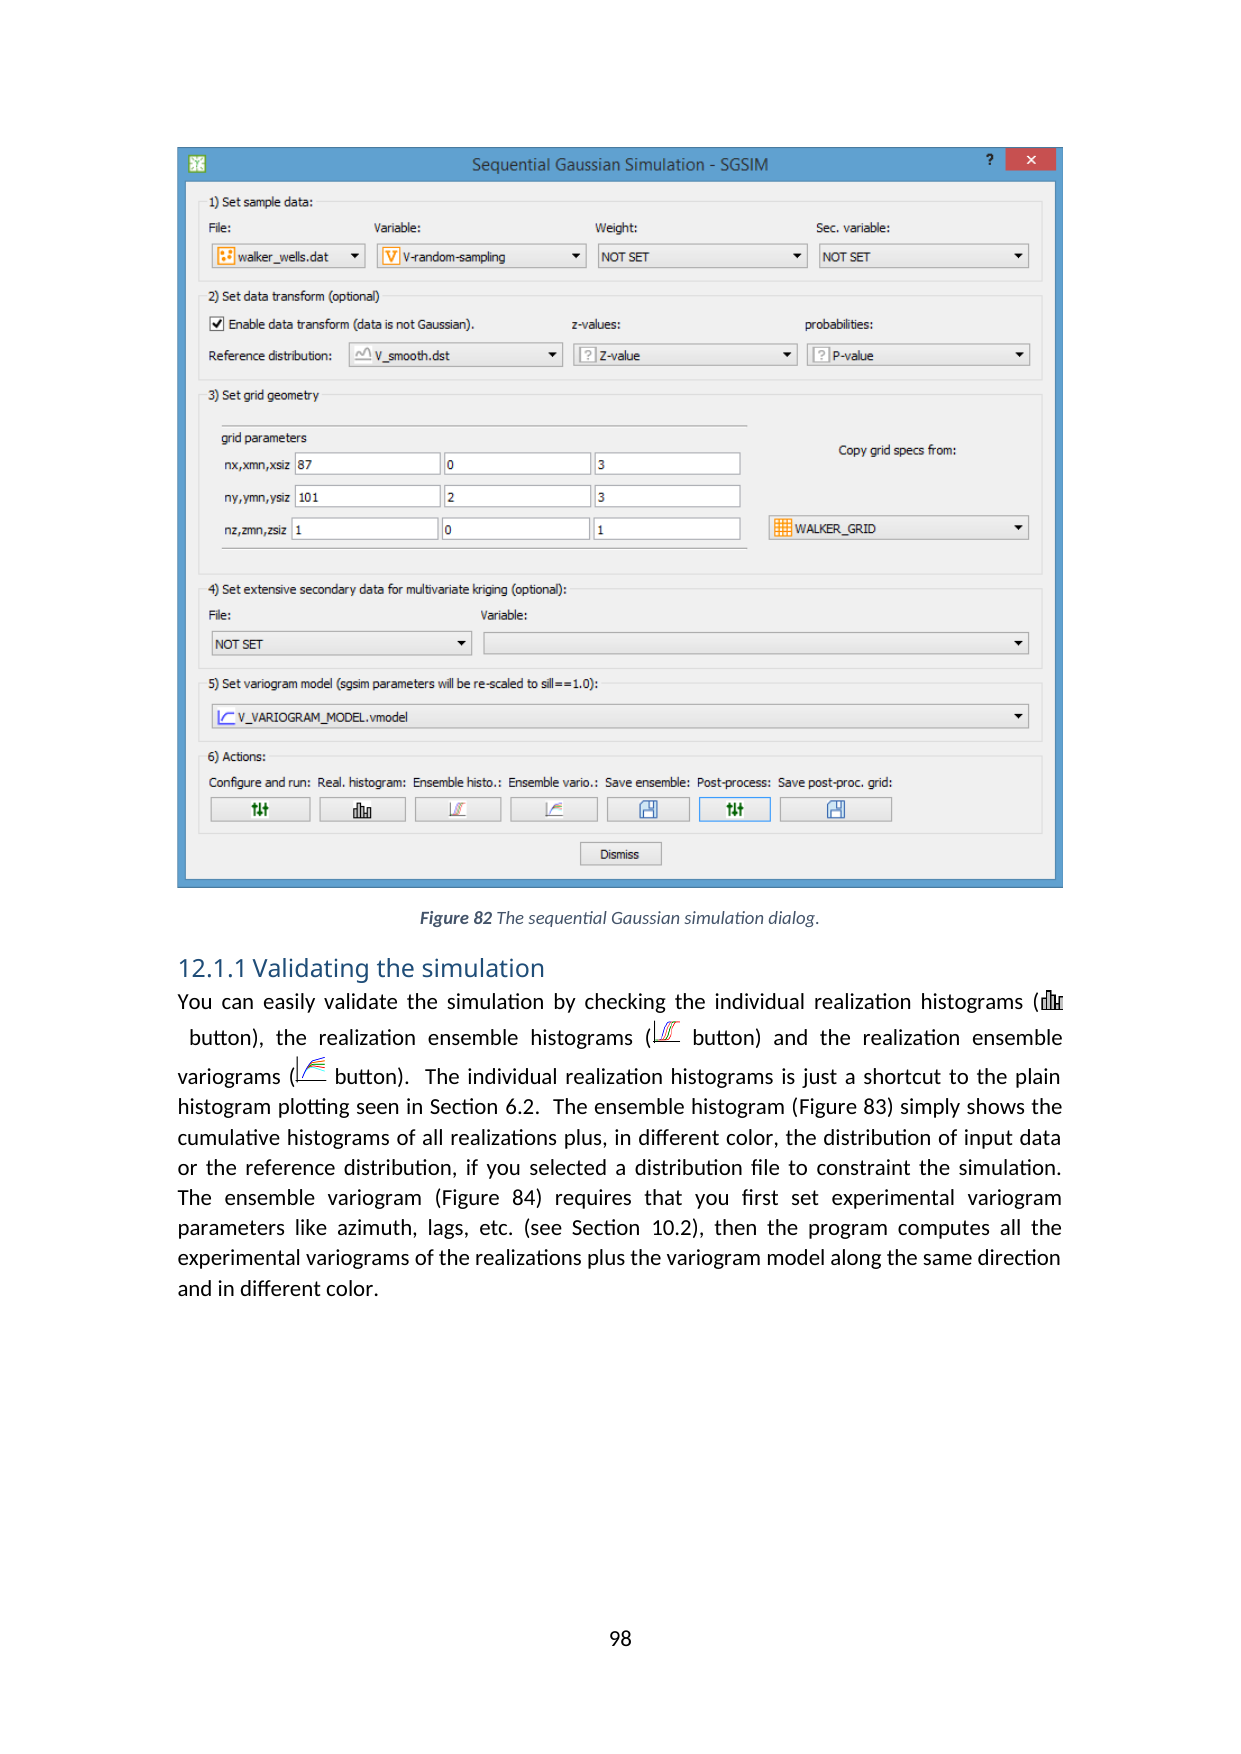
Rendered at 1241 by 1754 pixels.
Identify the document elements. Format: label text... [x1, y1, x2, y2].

subtitle Validating the simulation [177, 950, 1063, 984]
picture [295, 1053, 327, 1085]
picture [1041, 987, 1063, 1010]
picture [177, 147, 1063, 888]
text You can easily validate the simulation by checking the individual realization histograms ( button), the realization ensemble histograms ( button) and the realization ensemble variograms ( button). The individual realization histograms is just a shortcut to the plain histogram plotting seen in Section 6.2. The ensemble histogram (Figure 79) simply shows the cumulative histograms of all realizations plus, in different color, the distribution of input data or the reference distribution, if you selected a distribution file to constraint the simulation. The ensemble variogram (Figure 80) requires that you first set experimental variogram parameters like azimuth, lags, etc. (see Section 10.2), then the program computes all the experimental variograms of the realizations plus the variogram model along the same direction and in different color. [177, 987, 1063, 1302]
text Figure 82 The sequential Gaussian simulation dialog. [177, 907, 1063, 929]
picture [652, 1017, 681, 1046]
